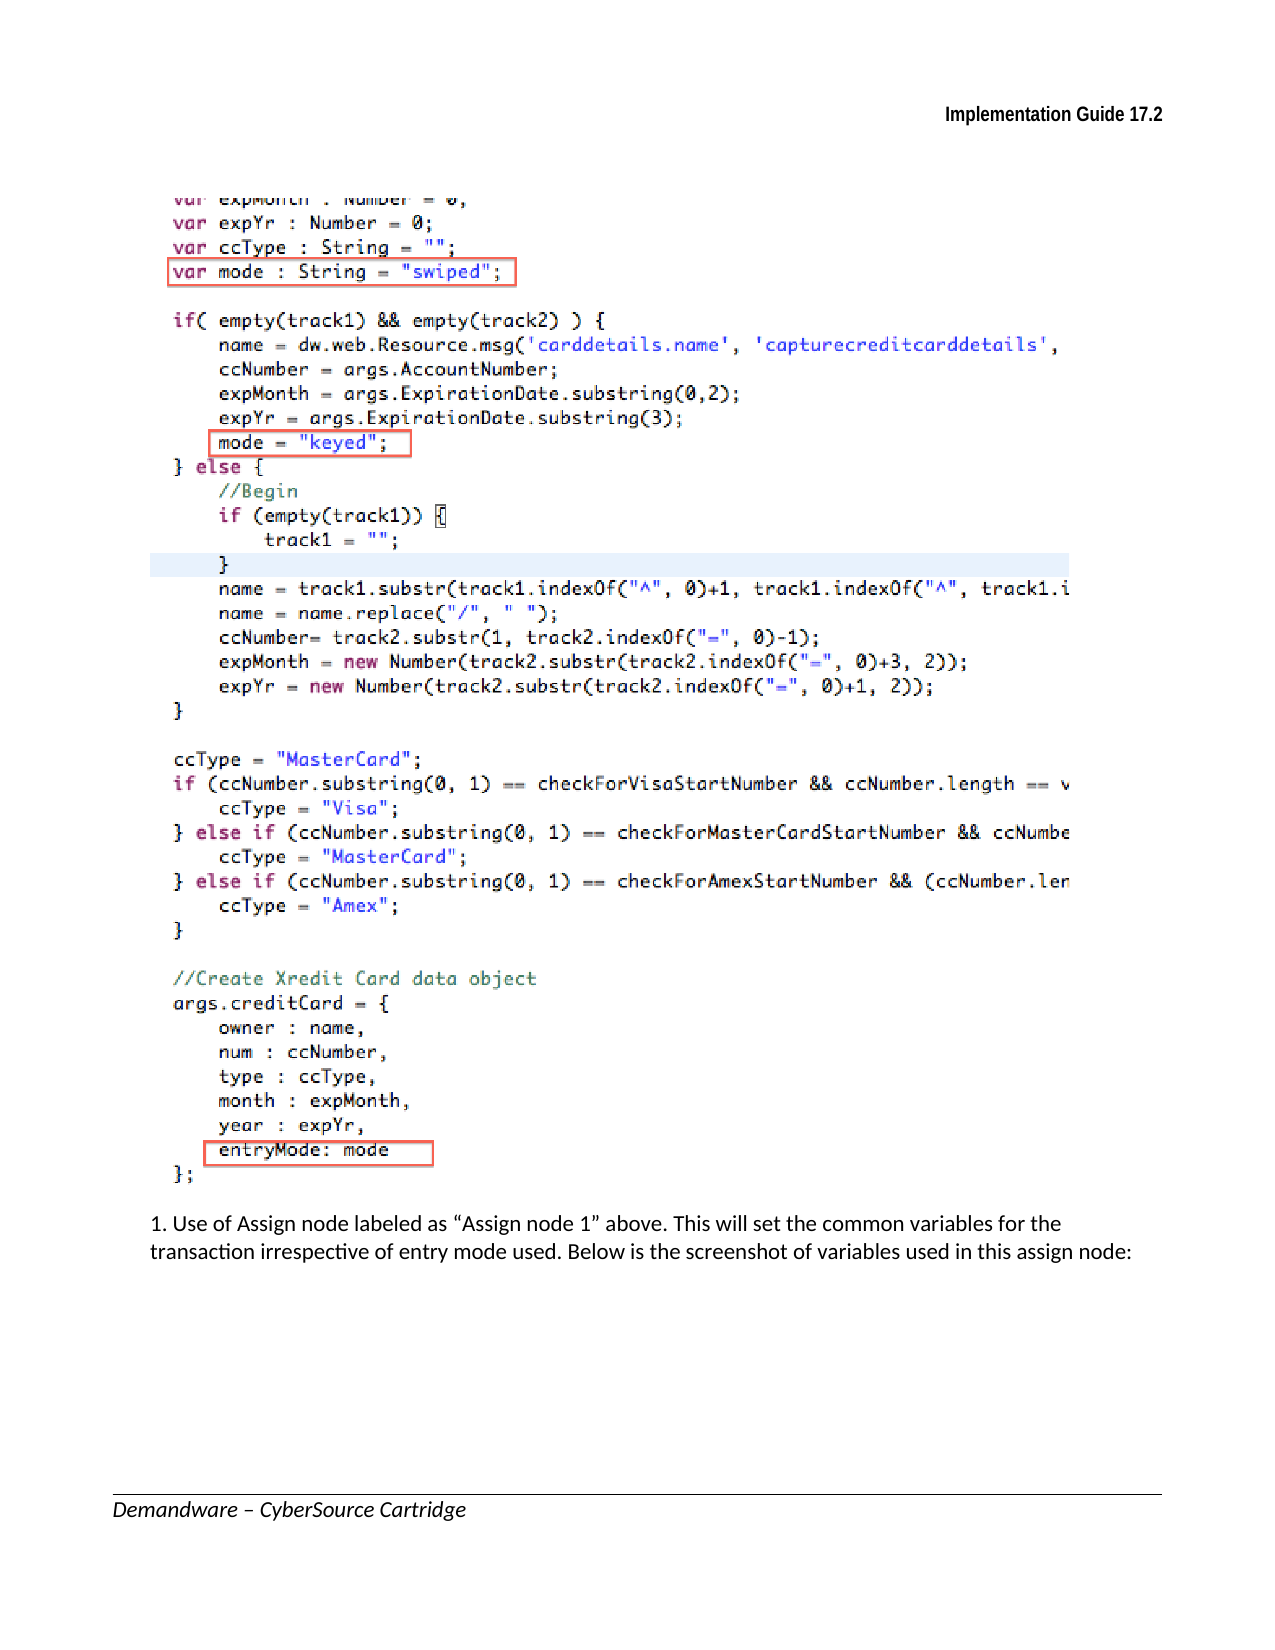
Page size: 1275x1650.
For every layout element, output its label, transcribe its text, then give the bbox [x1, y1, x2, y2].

picture [150, 198, 1070, 1209]
text 1. Use of Assign node labeled as “Assign node 1” above. This will set the common variables for the transaction irrespective of entry mode used. Below is the screenshot of variables used in this assign node: [150, 1209, 1162, 1265]
